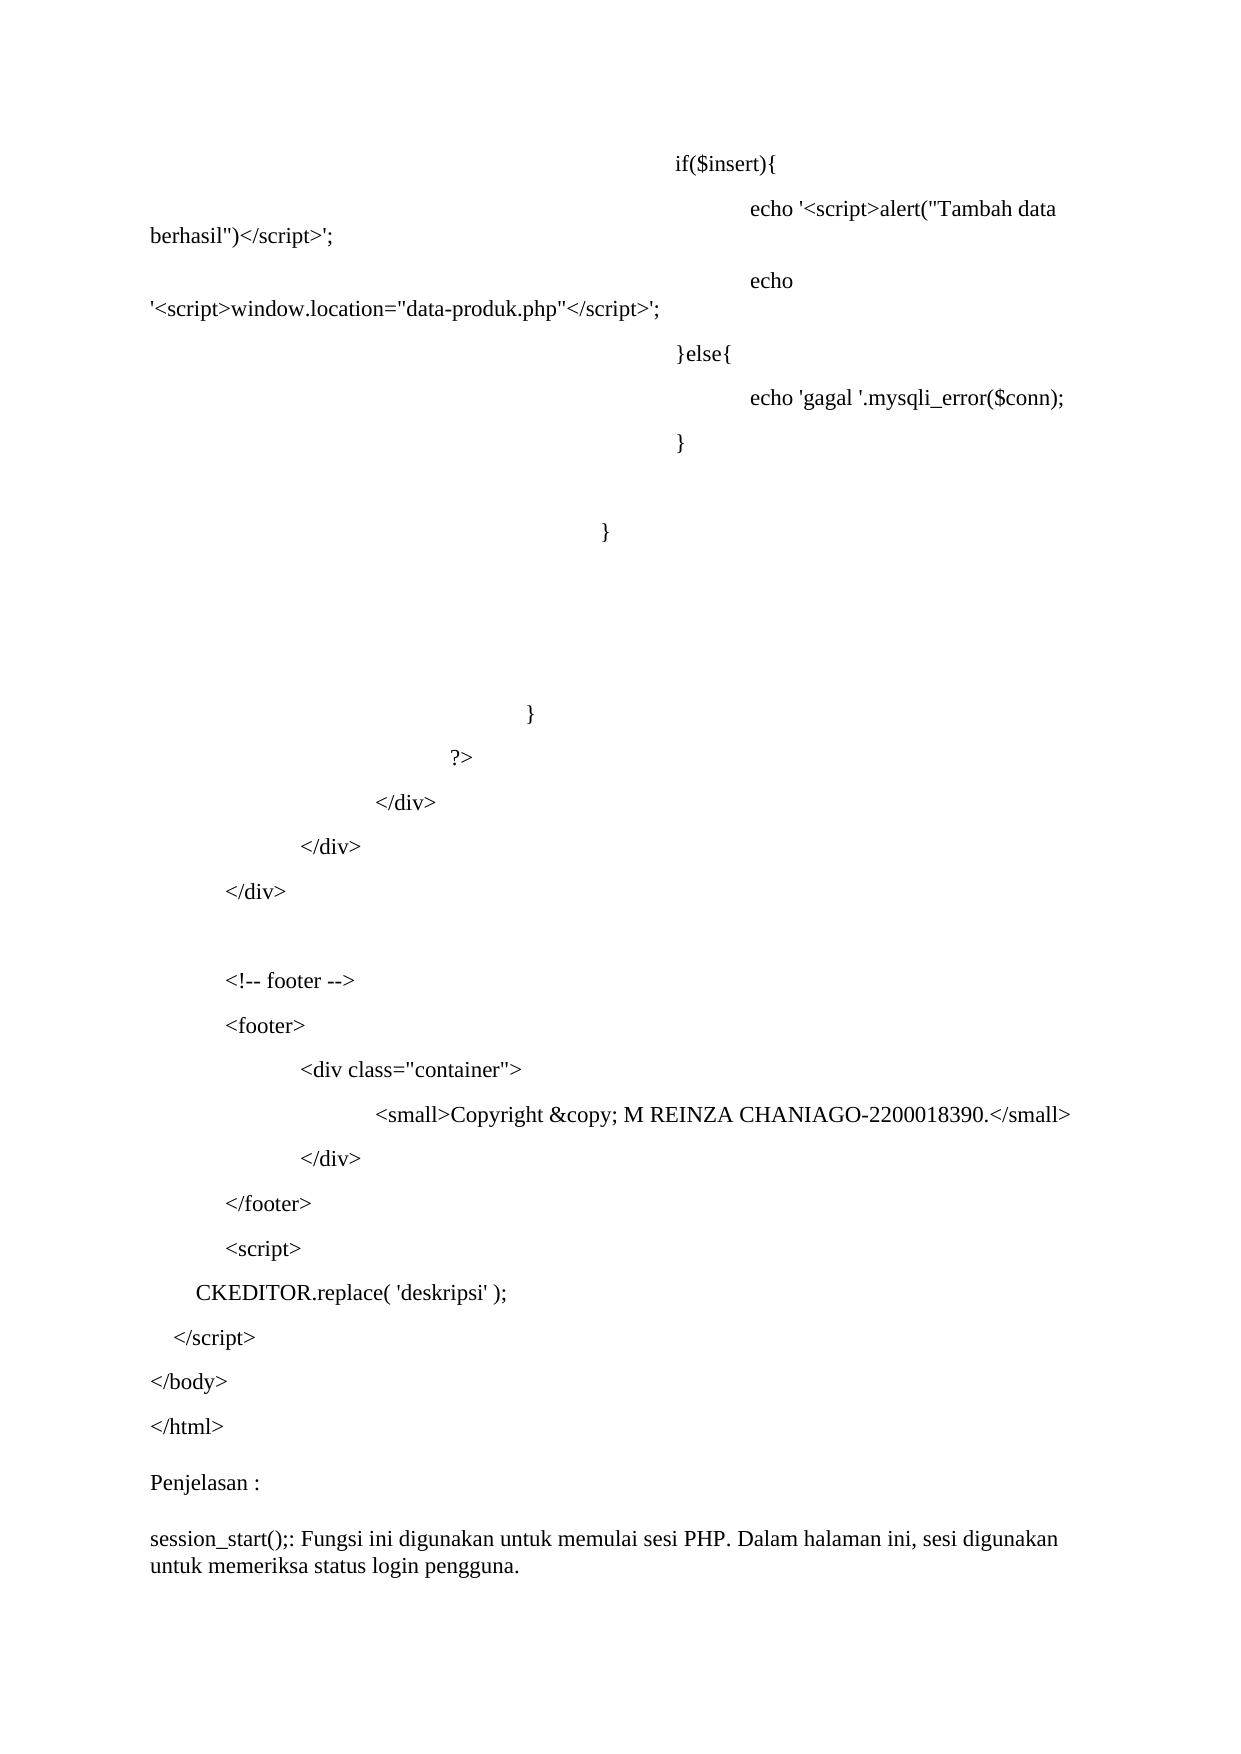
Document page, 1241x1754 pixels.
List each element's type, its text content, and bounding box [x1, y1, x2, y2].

text } [150, 429, 1090, 455]
text </script> [150, 1324, 1090, 1350]
text <!-- footer --> [150, 967, 1090, 993]
text </div> [150, 789, 1090, 815]
text </div> [150, 833, 1090, 860]
text <div class="container"> [150, 1056, 1090, 1083]
text if($insert){ [150, 150, 1090, 176]
text </div> [150, 1145, 1090, 1172]
text </div> [150, 878, 1090, 904]
text echo '<script>alert("Tambah data berhasil")</script>'; [150, 194, 1090, 249]
text } [150, 518, 1090, 544]
text CKEDITOR.replace( 'deskripsi' ); [150, 1279, 1090, 1306]
text }else{ [150, 339, 1090, 366]
text <small>Copyright &copy; M REINZA CHANIAGO-2200018390.</small> [150, 1101, 1090, 1127]
text <footer> [150, 1012, 1090, 1038]
text } [150, 699, 1090, 726]
text <script> [150, 1234, 1090, 1261]
text echo '<script>window.location="data-produk.php"</script>'; [150, 267, 1090, 321]
text </footer> [150, 1190, 1090, 1216]
text </html> Penjelasan : session_start();: Fungsi ini digunakan untuk memulai sesi PHP. Dalam halaman ini, sesi digunakan untuk memeriksa status login pengguna. [150, 1413, 1090, 1579]
text ?> [150, 744, 1090, 771]
text echo 'gagal '.mysqli_error($conn); [150, 384, 1090, 411]
text </body> [150, 1368, 1090, 1395]
